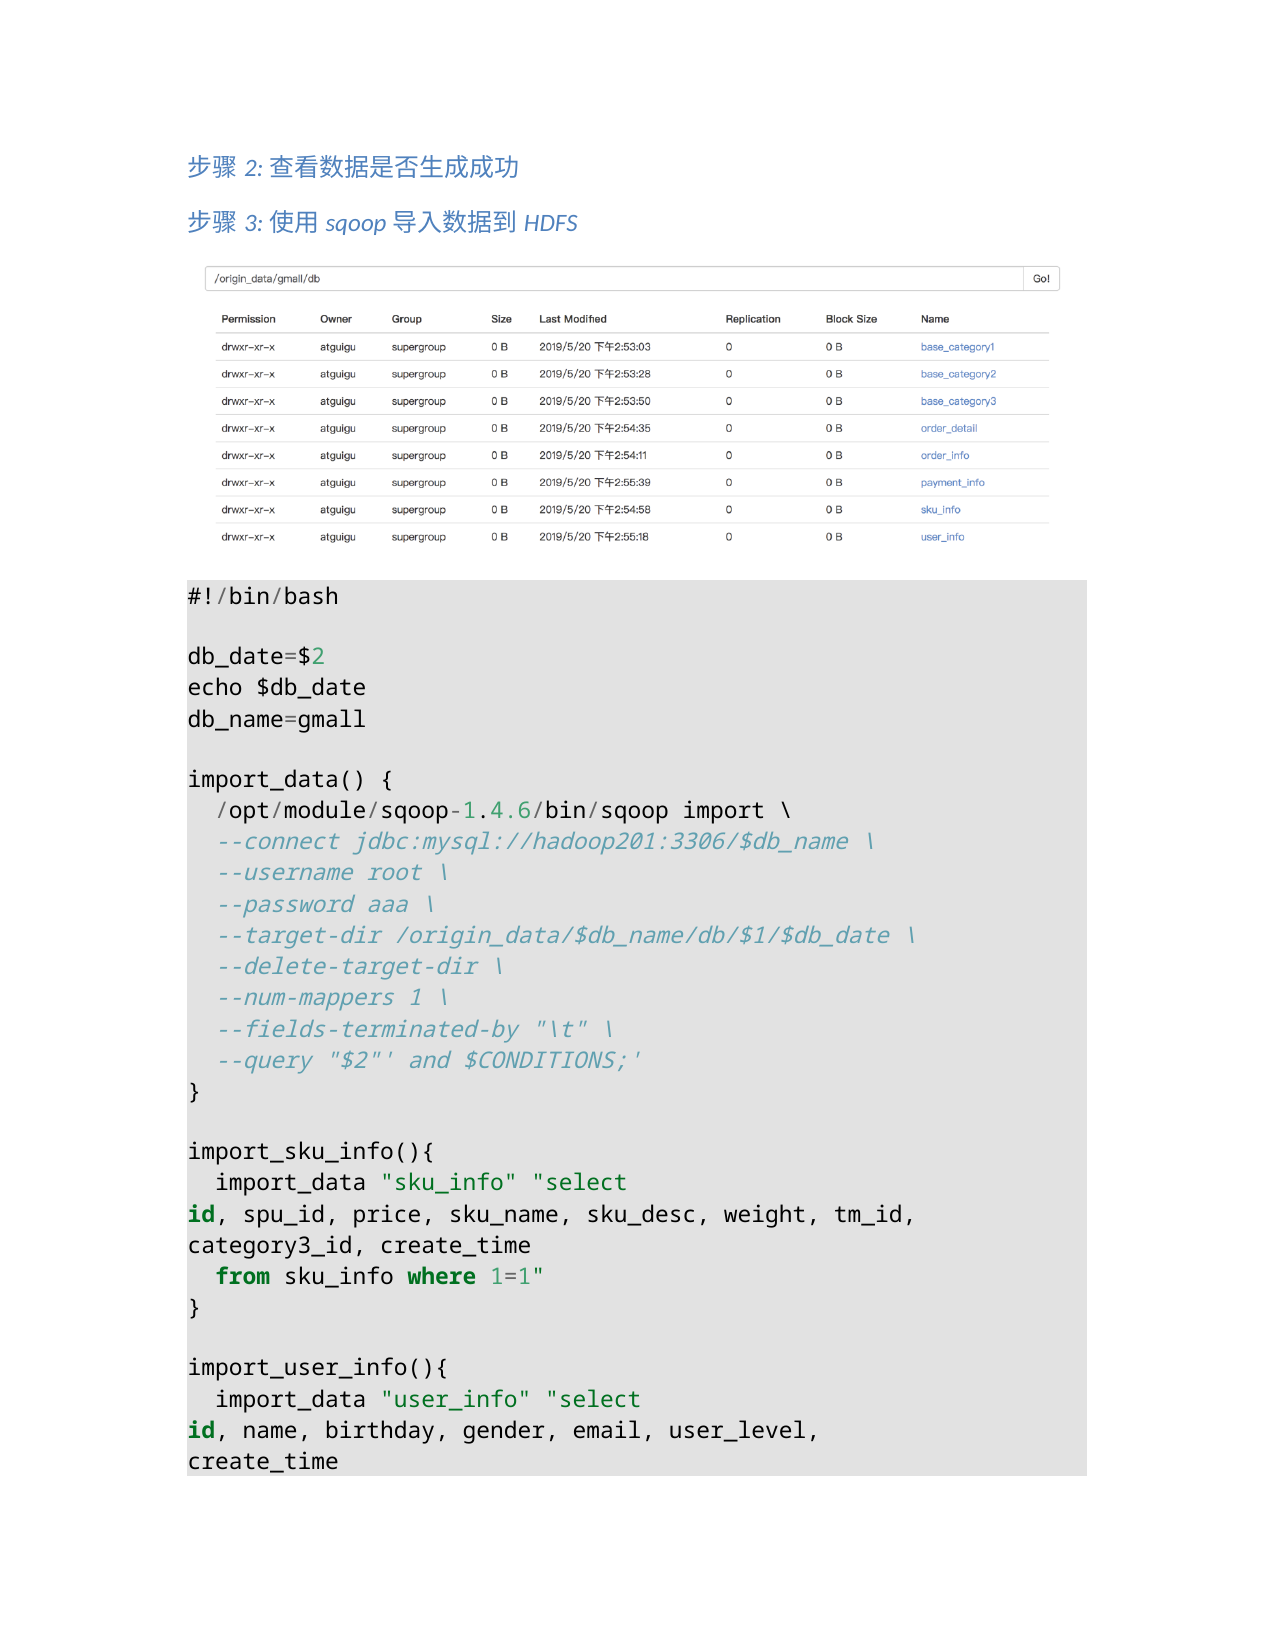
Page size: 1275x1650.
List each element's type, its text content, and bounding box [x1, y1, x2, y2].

picture [187, 257, 1088, 562]
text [187, 580, 1087, 1476]
subtitle 步骤 3: 使用 sqoop 导入数据到 HDFS [187, 205, 1087, 239]
subtitle 步骤 2: 查看数据是否生成成功 [187, 150, 1087, 184]
